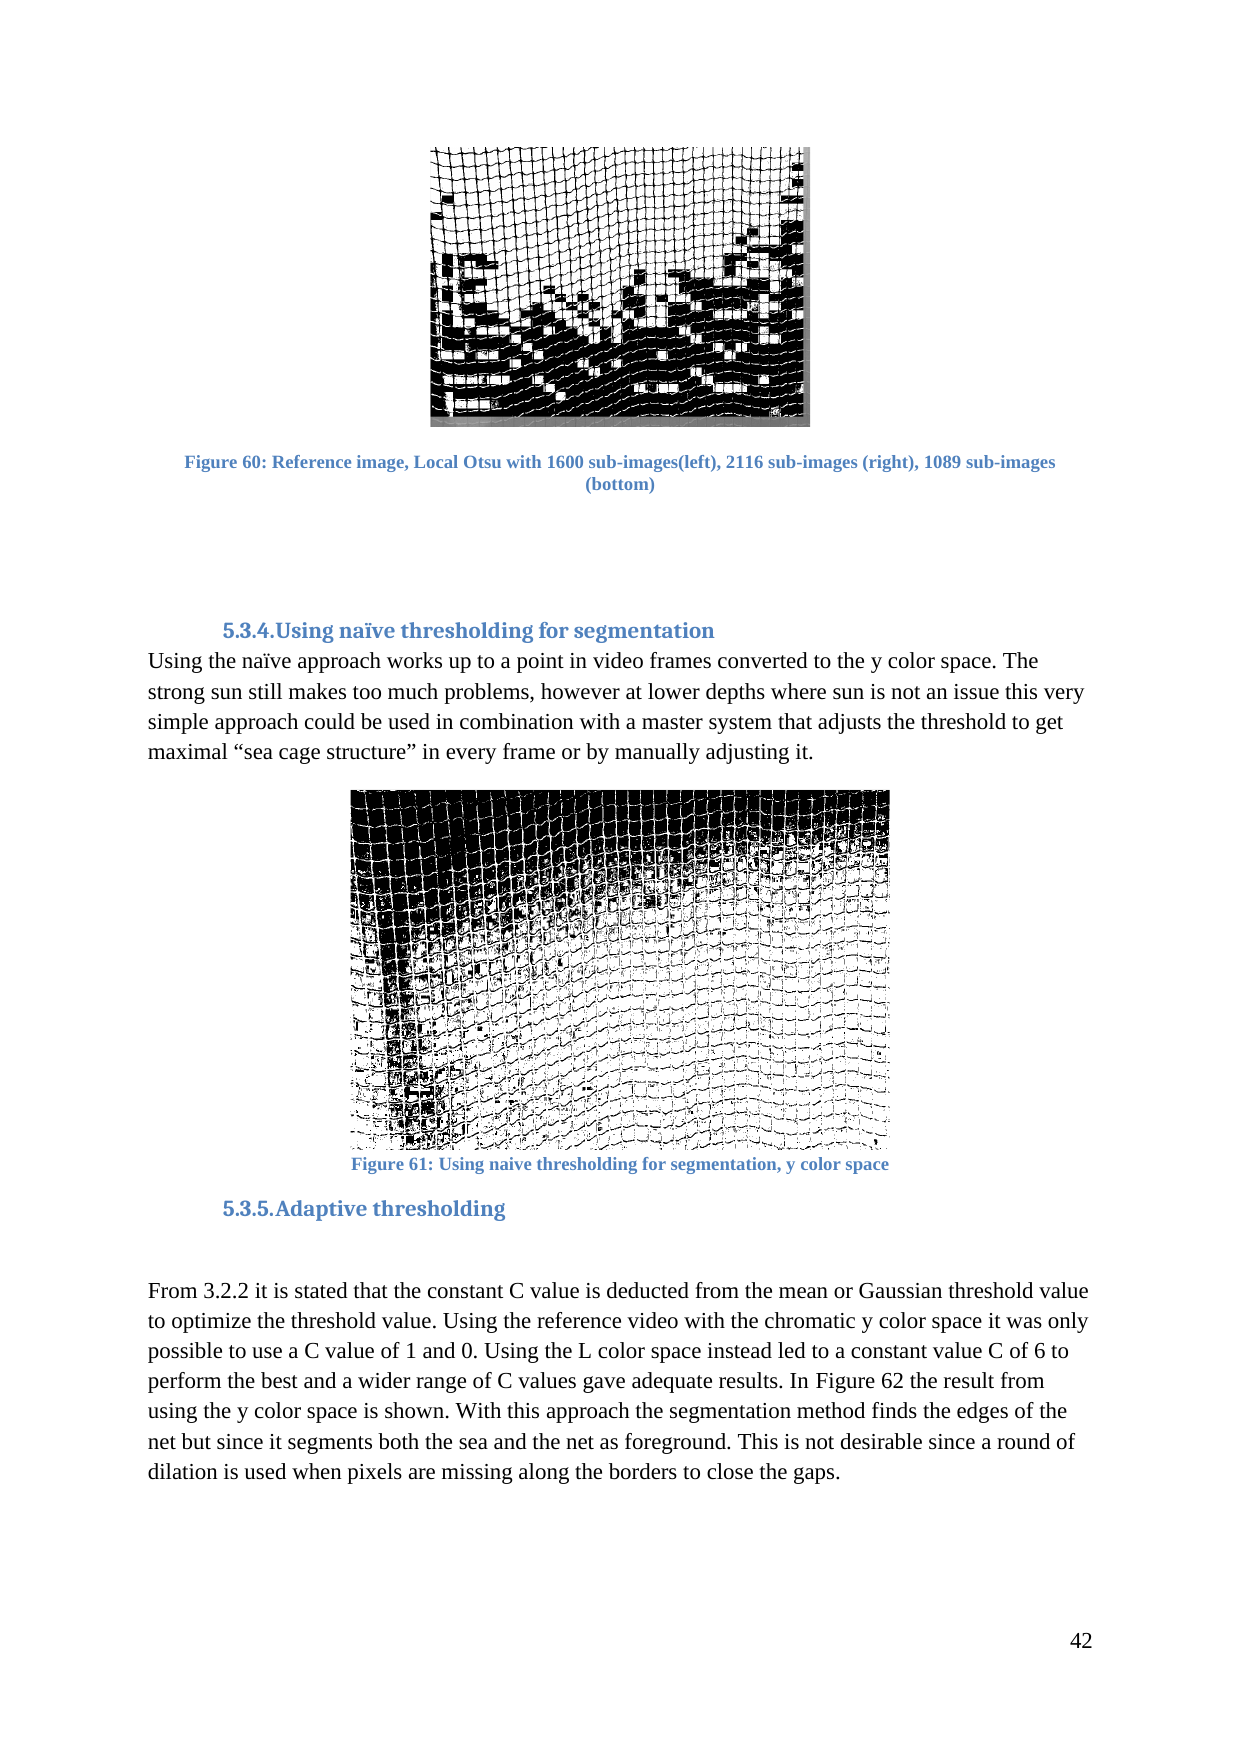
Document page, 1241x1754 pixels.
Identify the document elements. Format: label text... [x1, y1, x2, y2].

picture [350, 789, 890, 1150]
subtitle Adaptive thresholding [223, 1195, 1093, 1222]
text Using the naïve approach works up to a point in video frames converted to the y color space. The strong sun still makes too much problems, however at lower depths where sun is not an issue this very simple approach could be used in combination with a master system that adjusts the threshold to get maximal “sea cage structure” in every frame or by manually adjusting it. [148, 648, 1093, 764]
text Figure 60: Reference image, Local Otsu with 1600 sub-images(left), 2116 sub-images (right), 1089 sub-images (bottom) [148, 451, 1093, 494]
text From 3.2.2 it is stated that the constant C value is deducted from the mean or Gaussian threshold value to optimize the threshold value. Using the reference video with the chromatic y color space it was only possible to use a C value of 1 and 0. Using the L color space instead led to a constant value C of 6 to perform the best and a wider range of C values gave adequate results. In Figure 62 the result from using the y color space is shown. With this approach the segmentation method finds the edges of the net but since it segments both the sea and the net as foreground. This is not desirable since a round of dilation is used when pixels are missing along the borders to close the gaps. [148, 1277, 1093, 1484]
subtitle Using naïve thresholding for segmentation [223, 617, 1093, 644]
picture [430, 147, 811, 427]
text Figure 61: Using naive thresholding for segmentation, y color space [148, 1153, 1093, 1174]
